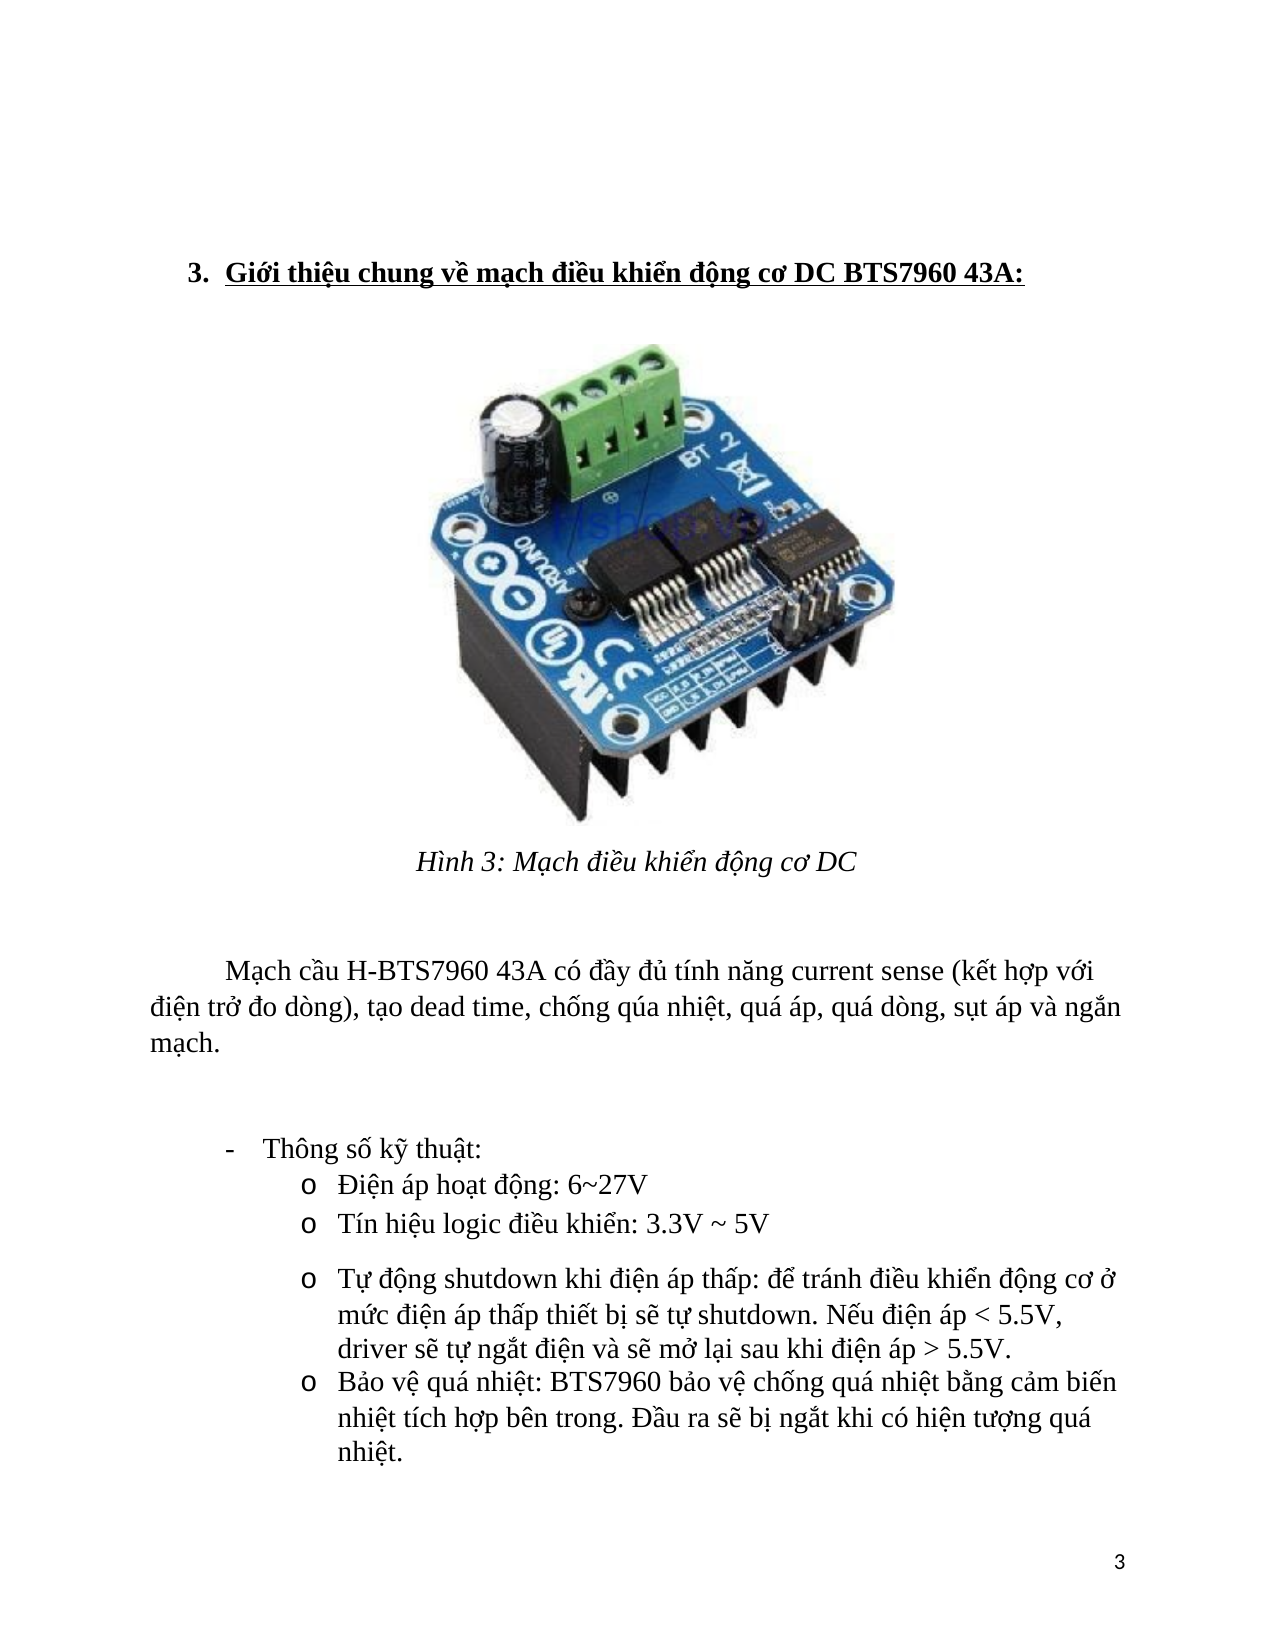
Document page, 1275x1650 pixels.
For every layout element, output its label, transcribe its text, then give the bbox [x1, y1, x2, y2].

text Hình 3: Mạch điều khiển động cơ DC [150, 844, 1125, 878]
list Thông số kỹ thuật: [225, 1131, 1125, 1164]
text Mạch cầu H-BTS7960 43A có đầy đủ tính năng current sense (kết hợp với điện trở đo dòng), tạo dead time, chống qúa nhiệt, quá áp, quá dòng, sụt áp và ngắn mạch. [150, 953, 1125, 1059]
list Giới thiệu chung về mạch điều khiển động cơ DC BTS7960 43A: [187, 256, 1125, 289]
list Điện áp hoạt động: 6~27V [300, 1167, 1125, 1203]
picture [412, 344, 901, 826]
list Bảo vệ quá nhiệt: BTS7960 bảo vệ chống quá nhiệt bằng cảm biến nhiệt tích hợp bên trong. Đầu ra sẽ bị ngắt khi có hiện tượng quá nhiệt. [300, 1364, 1125, 1468]
list Tự động shutdown khi điện áp thấp: để tránh điều khiển động cơ ở mức điện áp thấp thiết bị sẽ tự shutdown. Nếu điện áp < 5.5V, driver sẽ tự ngắt điện và sẽ mở lại sau khi điện áp > 5.5V. [300, 1261, 1125, 1364]
list Tín hiệu logic điều khiển: 3.3V ~ 5V [300, 1206, 1125, 1242]
